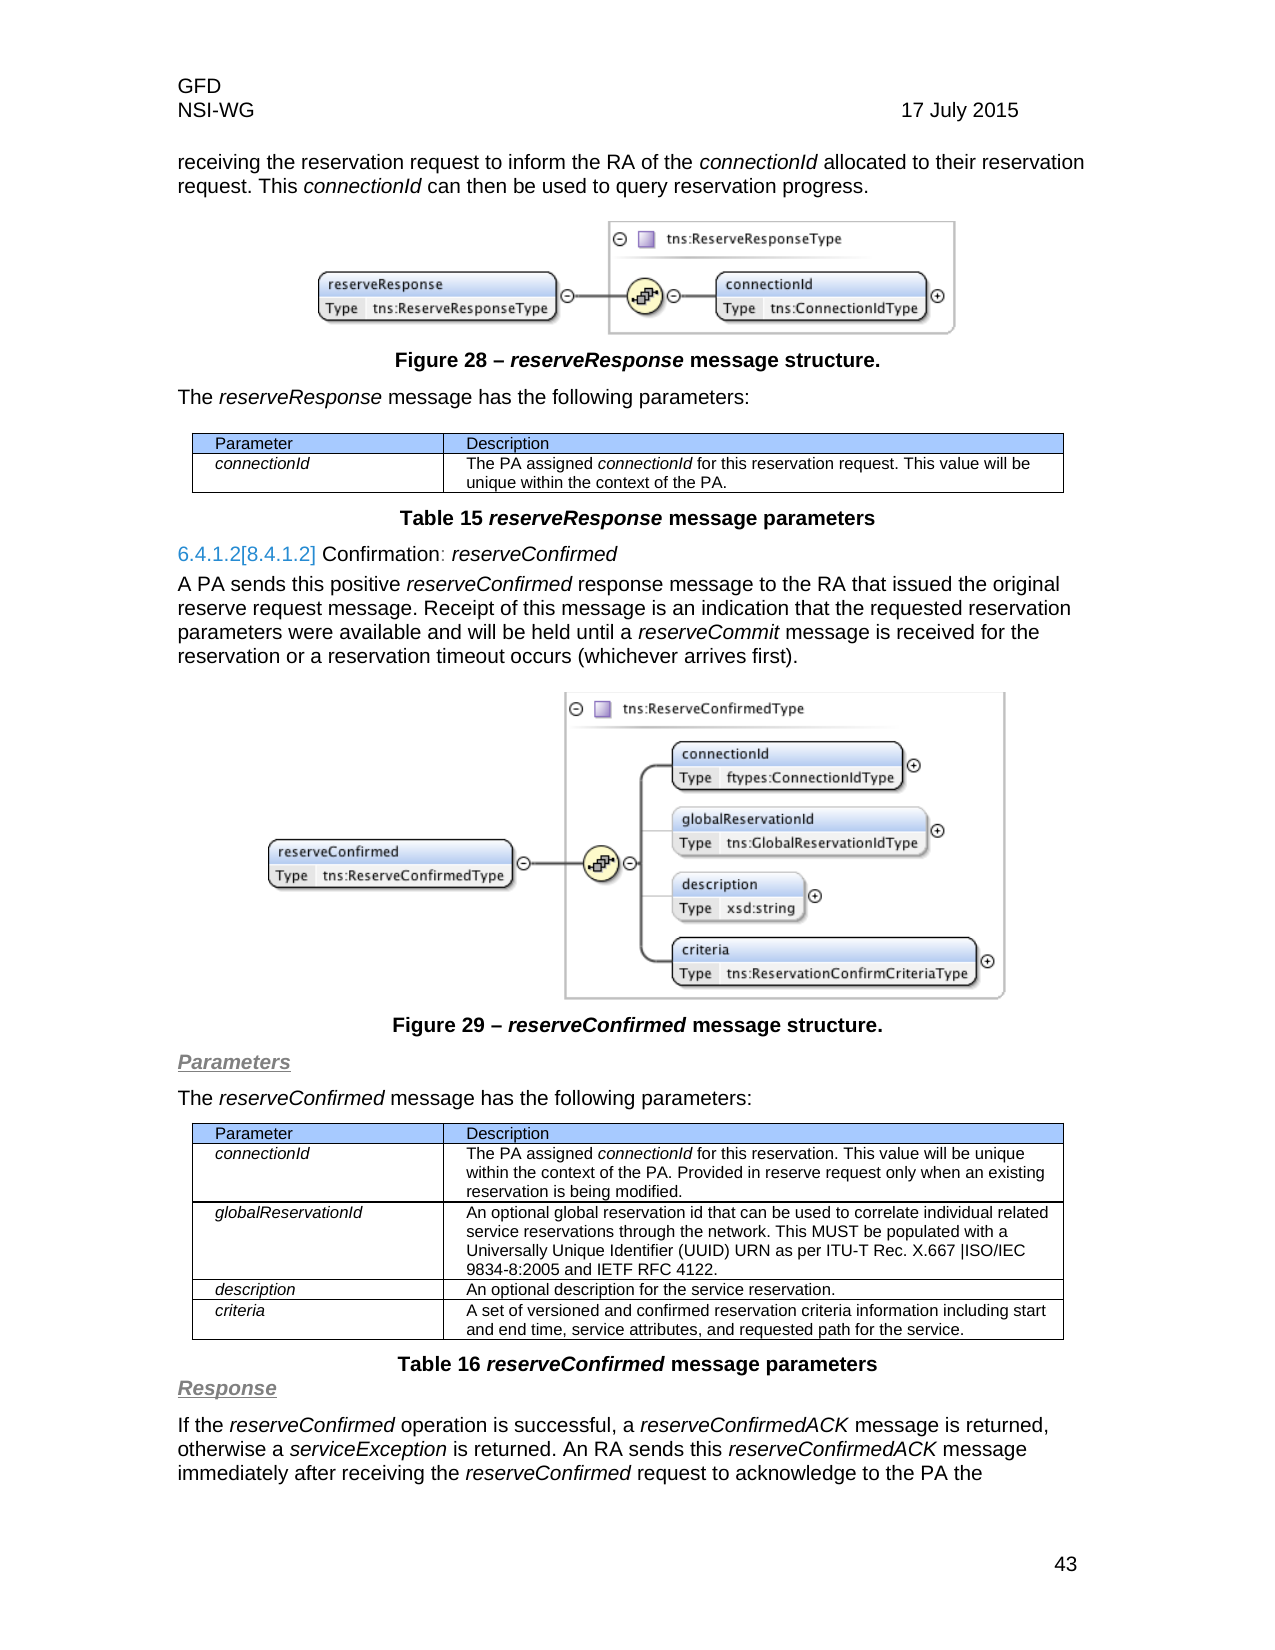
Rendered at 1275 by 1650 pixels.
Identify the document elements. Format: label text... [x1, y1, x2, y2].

text Figure 29 – reserveConfirmed message structure. [177, 1013, 1098, 1037]
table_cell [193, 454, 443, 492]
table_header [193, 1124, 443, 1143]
text Response [177, 1376, 1098, 1400]
picture [318, 221, 957, 336]
text Parameters [177, 1050, 1098, 1074]
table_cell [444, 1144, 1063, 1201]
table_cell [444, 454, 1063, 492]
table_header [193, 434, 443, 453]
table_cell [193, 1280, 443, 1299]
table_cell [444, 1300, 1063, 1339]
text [177, 150, 1098, 198]
text A PA sends this positive reserveConfirmed response message to the RA that issued the original reserve request message. Receipt of this message is an indication that the requested reservation parameters were available and will be held until a reserveCommit message is received for the reservation or a reservation timeout occurs (whichever arrives first). [177, 572, 1098, 692]
text The reserveResponse message has the following parameters: [177, 384, 1098, 408]
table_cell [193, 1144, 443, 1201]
text Table 16 reserveConfirmed message parameters [177, 1352, 1098, 1376]
text Table 15 reserveResponse message parameters [177, 506, 1098, 529]
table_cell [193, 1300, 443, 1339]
text Figure 28 – reserveResponse message structure. [177, 348, 1098, 372]
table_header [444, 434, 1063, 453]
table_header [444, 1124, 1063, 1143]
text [177, 1413, 1098, 1484]
picture [268, 692, 1007, 1001]
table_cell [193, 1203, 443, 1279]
subtitle Confirmation: reserveConfirmed [177, 542, 1098, 566]
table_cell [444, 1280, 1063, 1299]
text The reserveConfirmed message has the following parameters: [177, 1086, 1098, 1110]
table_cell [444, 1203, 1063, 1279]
